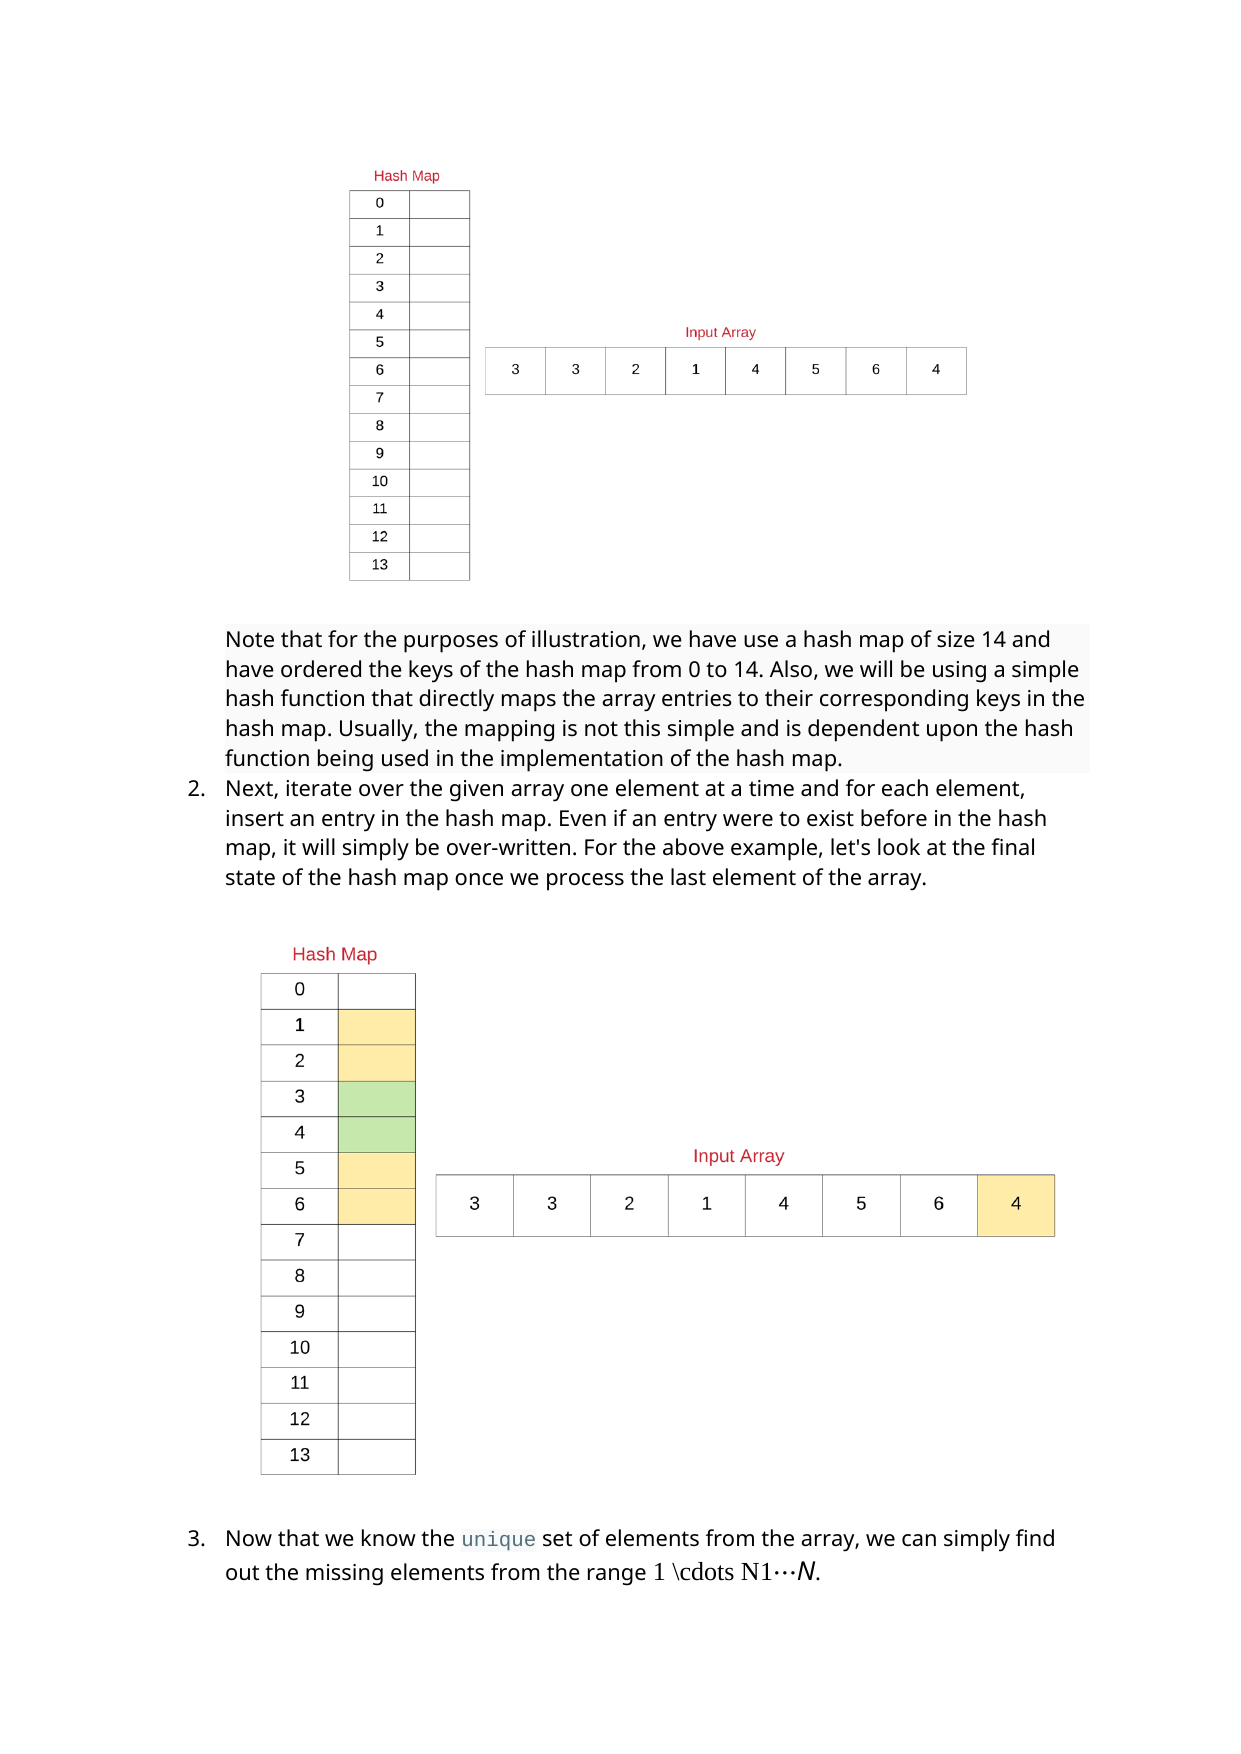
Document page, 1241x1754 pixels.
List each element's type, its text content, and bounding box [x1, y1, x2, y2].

picture [334, 150, 981, 595]
list Now that we know the unique set of elements from the array, we can simply find out the missing elements from the range 1 \cdots N1⋯N. [187, 1523, 1090, 1588]
list Next, iterate over the given array one element at a time and for each element, insert an entry in the hash map. Even if an entry were to exist before in the hash map, it will simply be over-written. For the above example, let's look at the final state of the hash map once we process the last element of the array. [187, 773, 1090, 892]
text Note that for the purposes of illustration, we have use a hash map of size 14 and have ordered the keys of the hash map from 0 to 14. Also, we will be using a simple hash function that directly maps the array entries to their corresponding keys in the hash map. Usually, the mapping is not this simple and is dependent upon the hash function being used in the implementation of the hash map. [225, 624, 1090, 773]
picture [242, 921, 1074, 1494]
